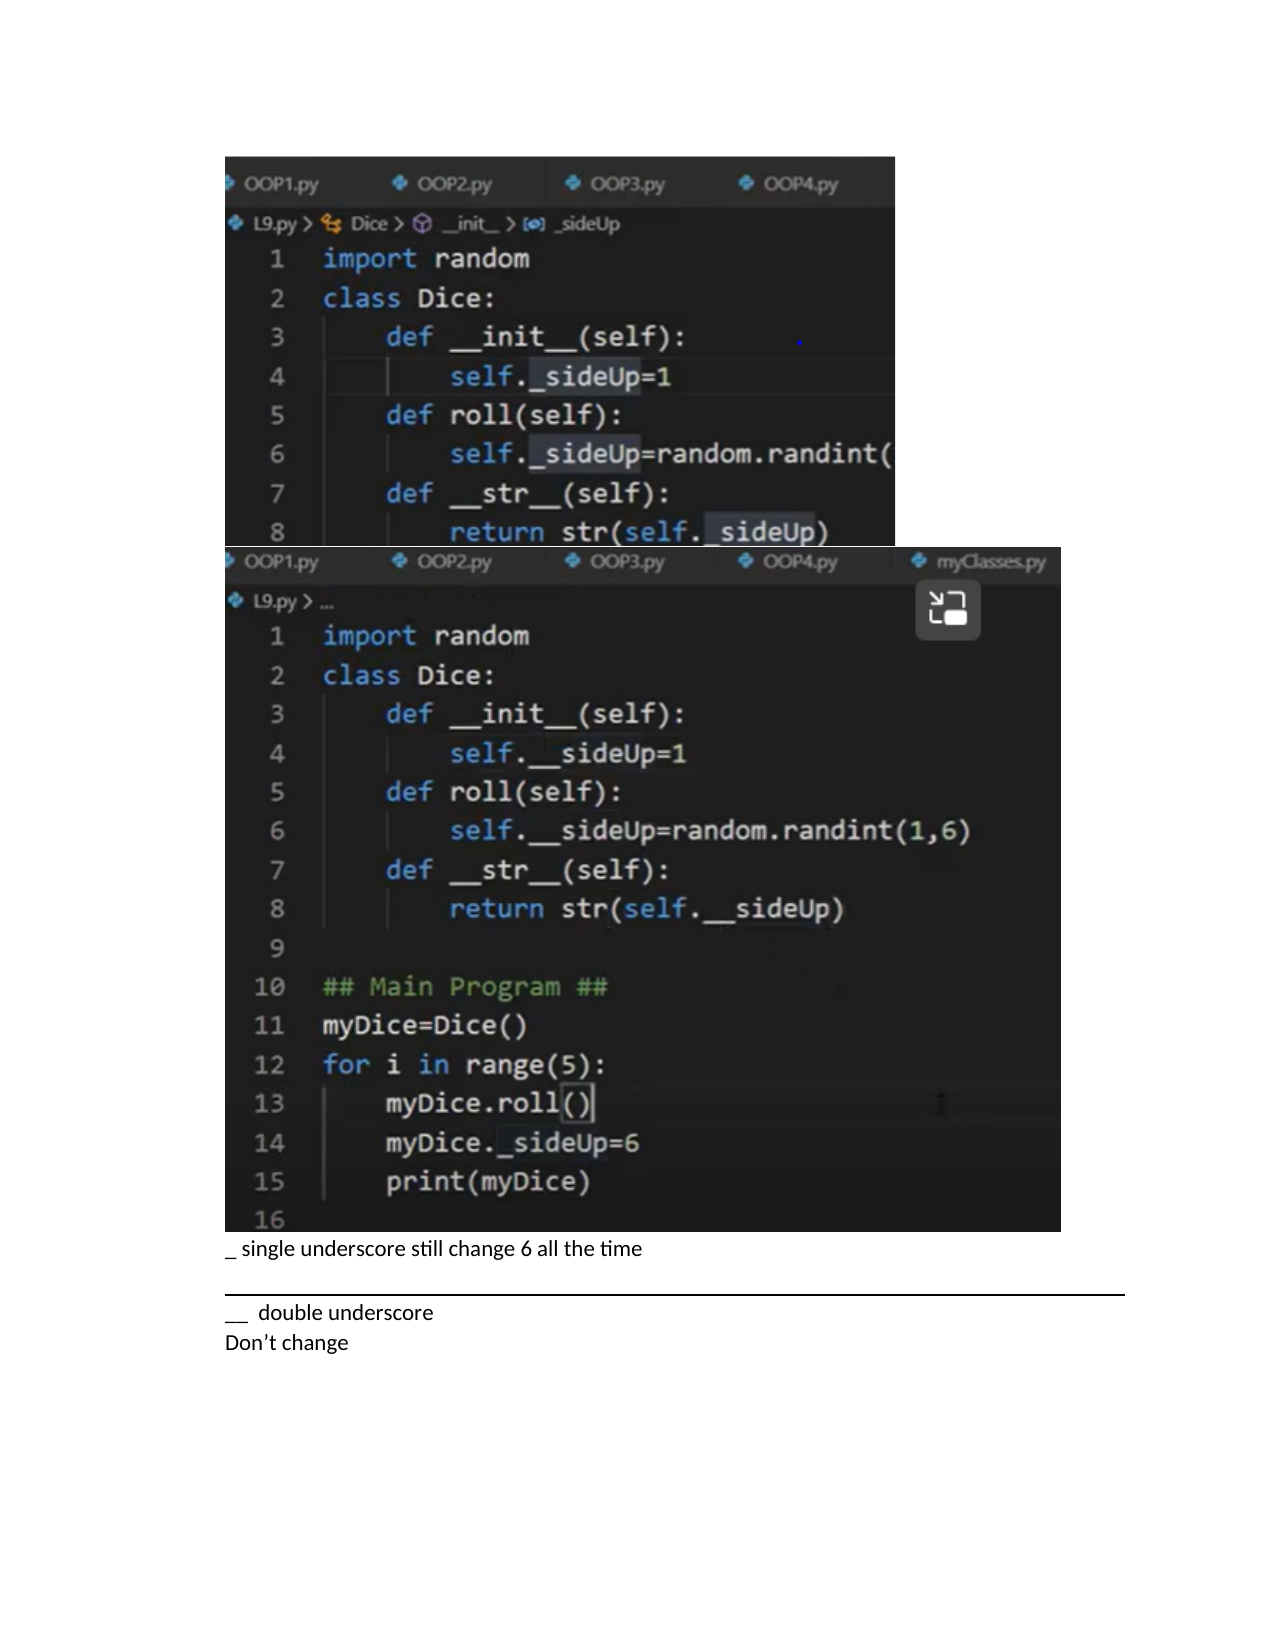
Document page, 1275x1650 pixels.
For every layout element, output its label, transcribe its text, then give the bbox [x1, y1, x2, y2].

list _ single underscore still change 6 all the time [225, 1234, 1125, 1262]
picture [225, 150, 896, 546]
picture [225, 547, 1061, 1232]
list __ double underscore [225, 1298, 1125, 1326]
list Don’t change [225, 1328, 1125, 1356]
